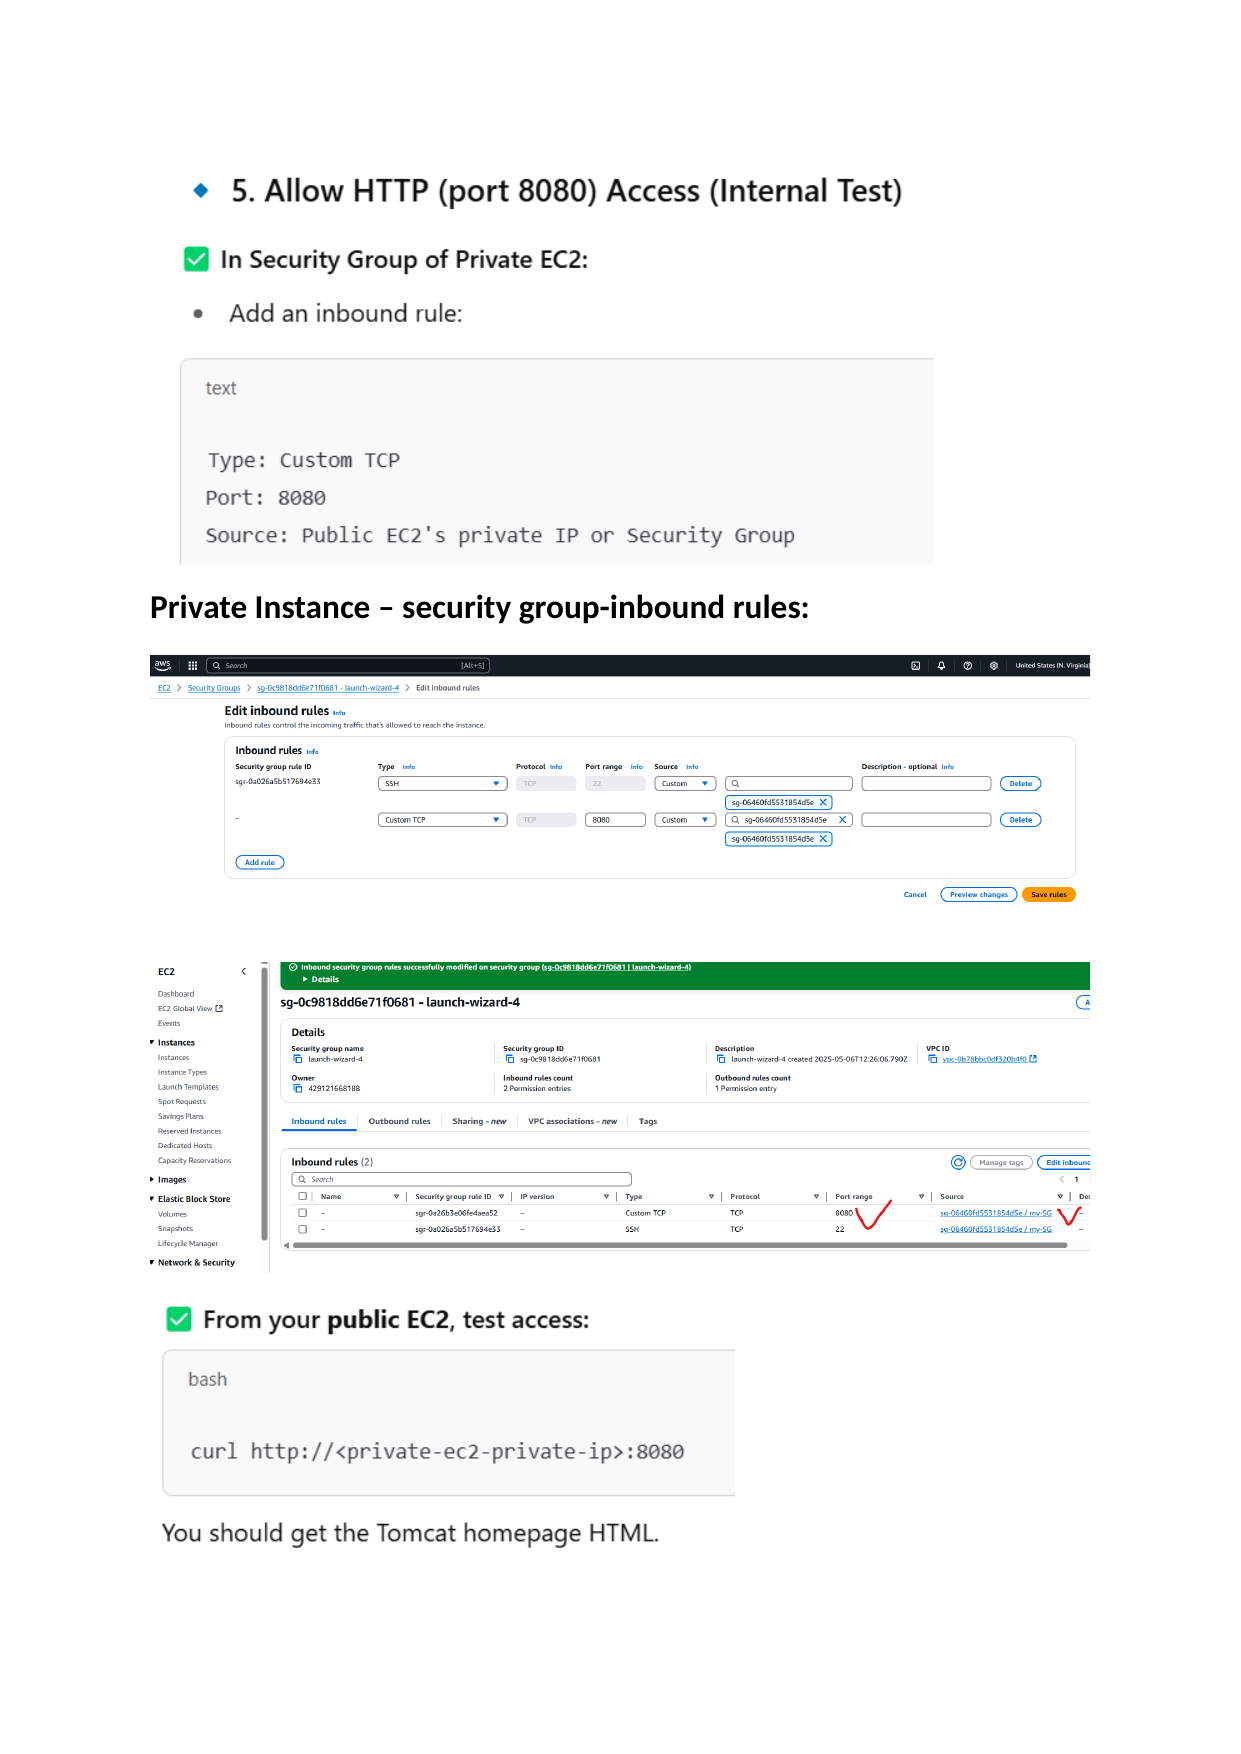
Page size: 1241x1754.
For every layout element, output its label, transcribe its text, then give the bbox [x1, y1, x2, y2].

picture [150, 649, 1091, 941]
text Private Instance – security group-inbound rules: [150, 586, 1090, 627]
picture [150, 962, 1091, 1273]
picture [150, 150, 934, 565]
picture [150, 1293, 736, 1603]
